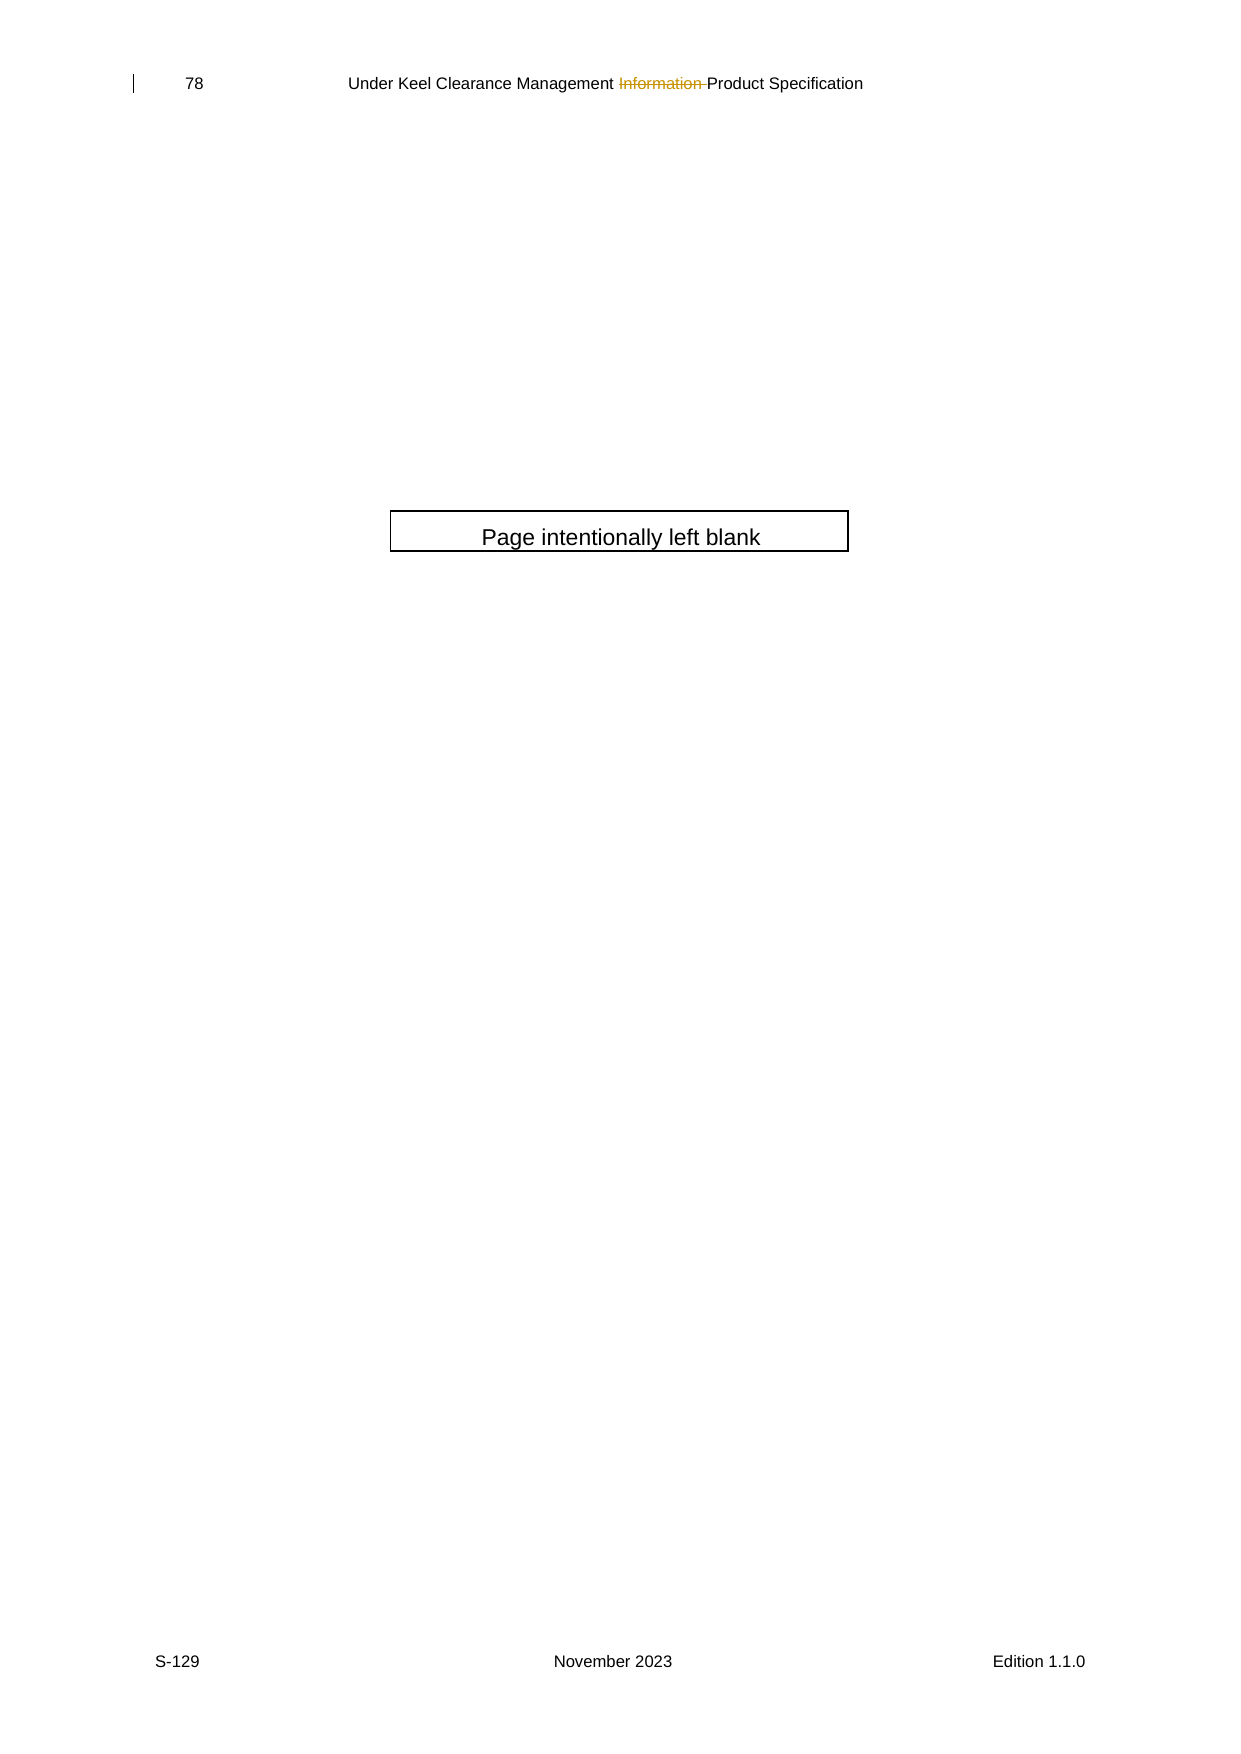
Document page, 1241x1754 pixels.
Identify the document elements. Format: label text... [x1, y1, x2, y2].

text Page intentionally left blank [391, 524, 847, 550]
